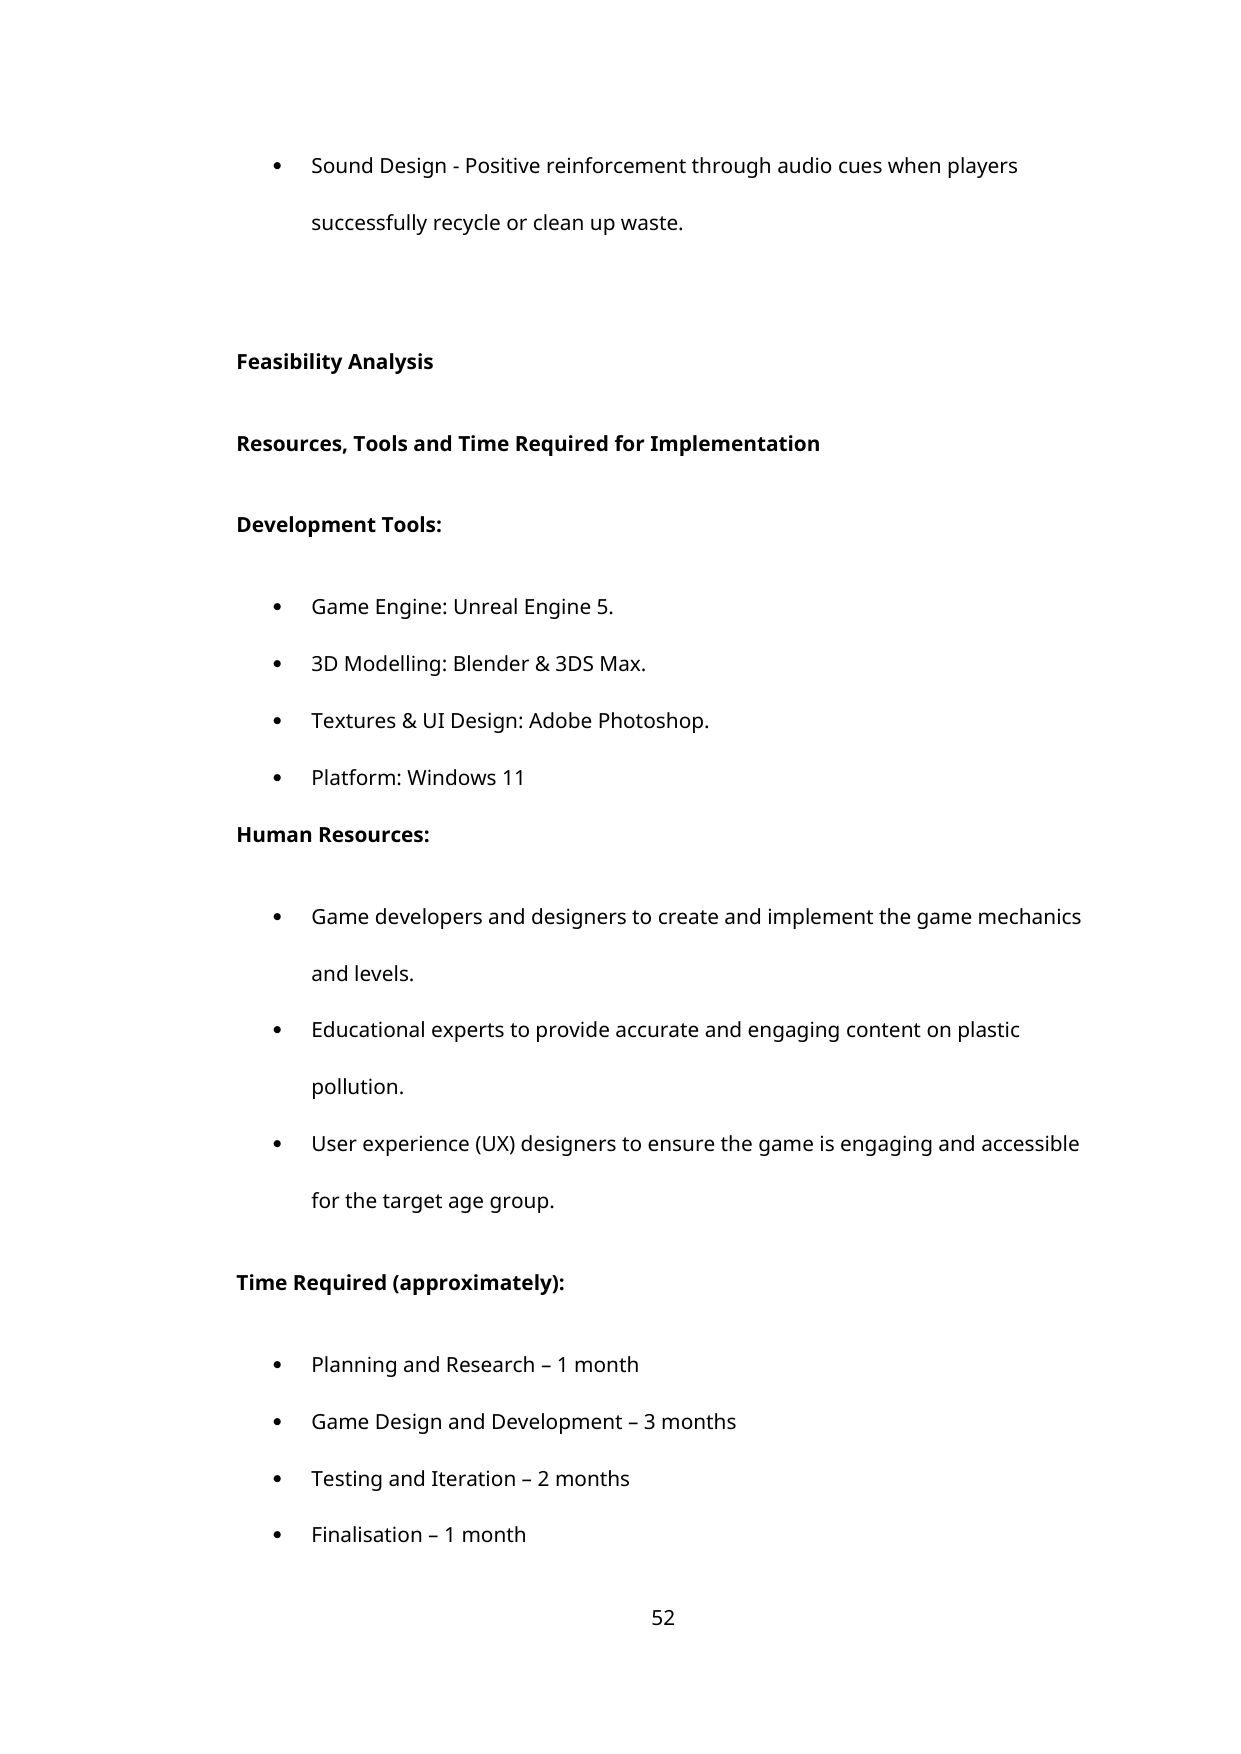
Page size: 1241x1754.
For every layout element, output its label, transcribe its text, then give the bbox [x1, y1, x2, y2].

text Development Tools: [236, 511, 1090, 539]
list Game Engine: Unreal Engine 5. [274, 592, 1090, 621]
text Time Required (approximately): [236, 1268, 1090, 1297]
list Planning and Research – 1 month [274, 1350, 1090, 1378]
list Finalisation – 1 month [274, 1521, 1090, 1549]
list Textures & UI Design: Adobe Photoshop. [274, 706, 1090, 735]
list Platform: Windows 11 [274, 763, 1090, 792]
list 3D Modelling: Blender & 3DS Max. [274, 649, 1090, 678]
text Feasibility Analysis [236, 347, 1090, 375]
list Sound Design - Positive reinforcement through audio cues when players successfully recycle or clean up waste. [274, 151, 1090, 237]
list Game developers and designers to create and implement the game mechanics and levels. [274, 902, 1090, 987]
list Game Design and Development – 3 months [274, 1407, 1090, 1435]
text Resources, Tools and Time Required for Implementation [236, 429, 1090, 457]
list Testing and Iteration – 2 months [274, 1464, 1090, 1492]
list Educational experts to provide accurate and engaging content on plastic pollution. [274, 1016, 1090, 1101]
text Human Resources: [236, 820, 1090, 848]
list User experience (UX) designers to ensure the game is engaging and accessible for the target age group. [274, 1129, 1090, 1215]
